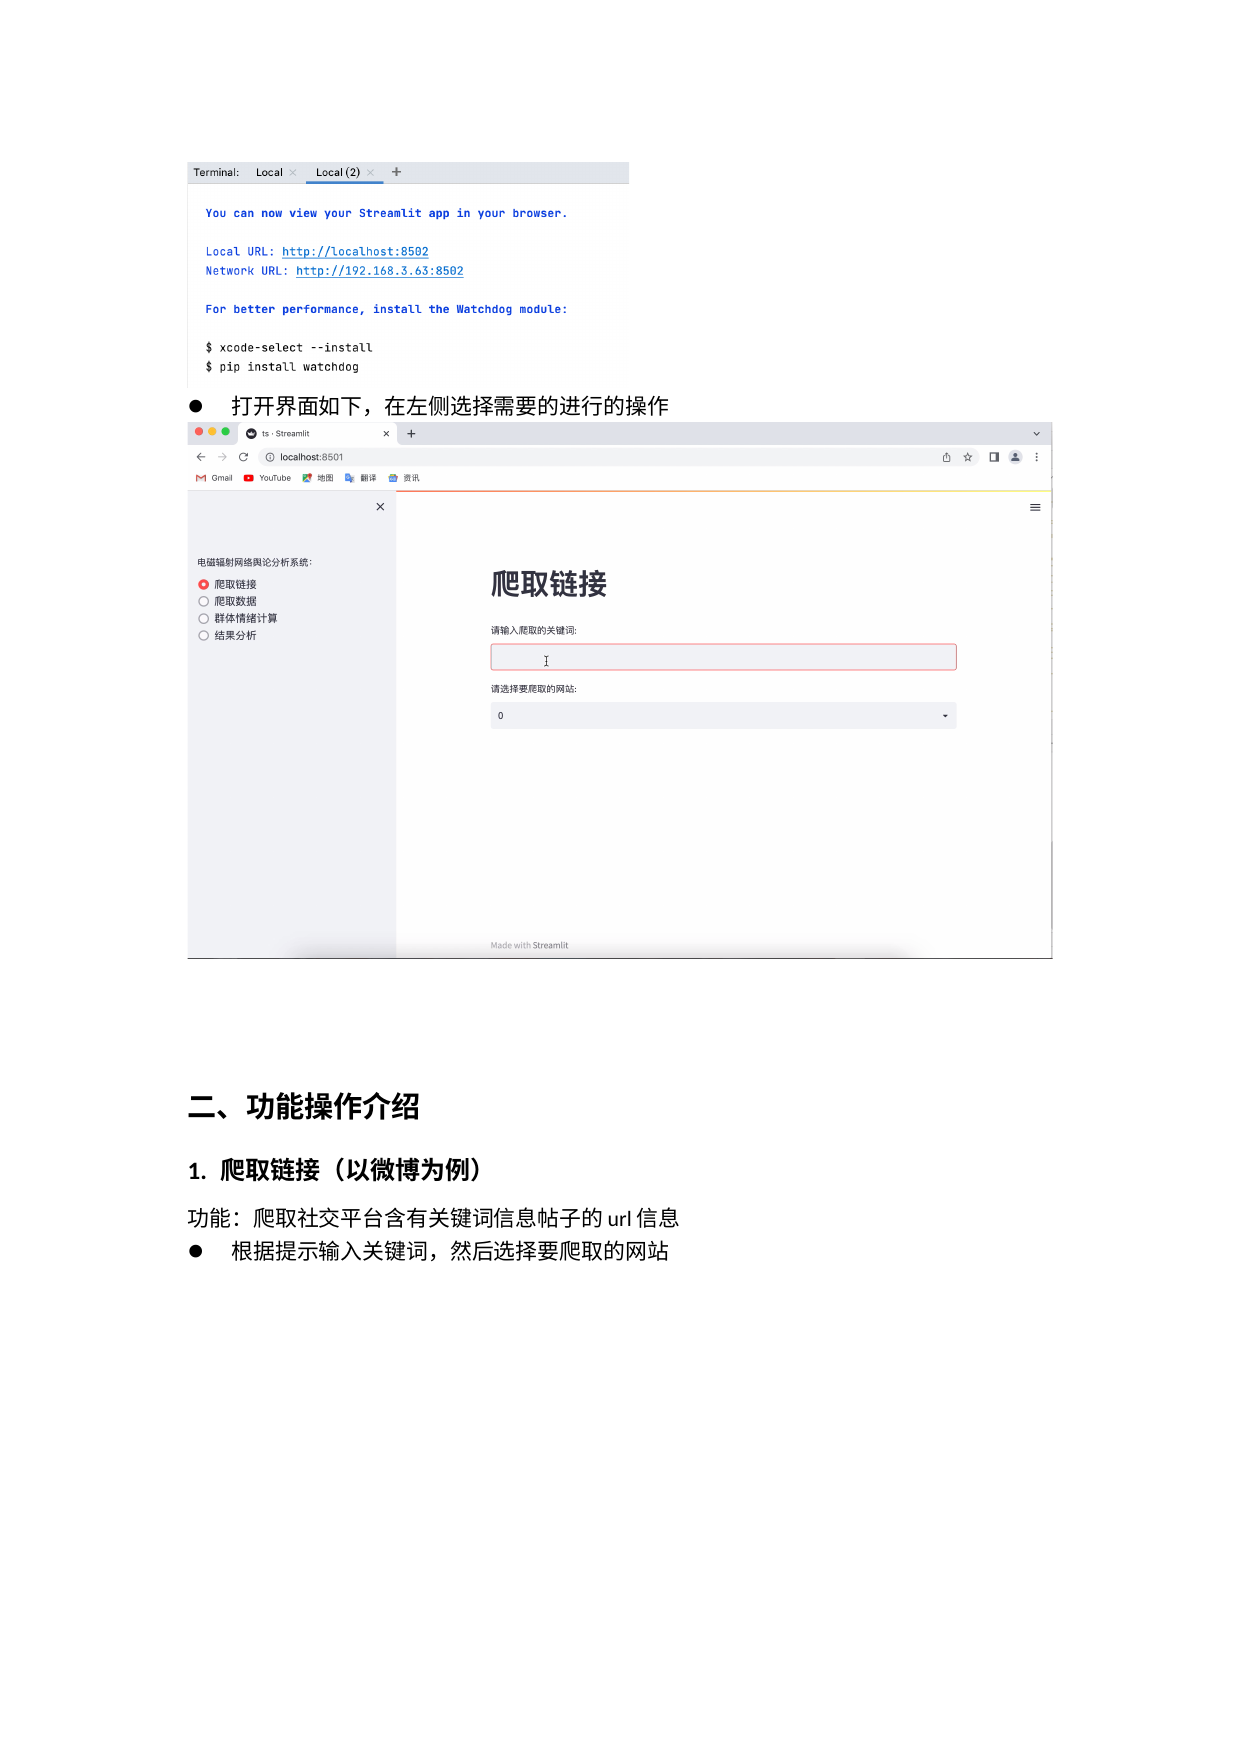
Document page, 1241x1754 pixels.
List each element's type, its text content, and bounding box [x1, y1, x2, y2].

list 功能操作介绍 [187, 1072, 1053, 1137]
list 爬取链接（以微博为例） [187, 1137, 1053, 1202]
picture [187, 162, 630, 388]
list 功能：爬取社交平台含有关键词信息帖子的url信息 [187, 1202, 1053, 1234]
picture [187, 422, 1053, 959]
list 根据提示输入关键词，然后选择要爬取的网站 [187, 1234, 1053, 1267]
list 打开界面如下，在左侧选择需要的进行的操作 [187, 389, 1053, 422]
